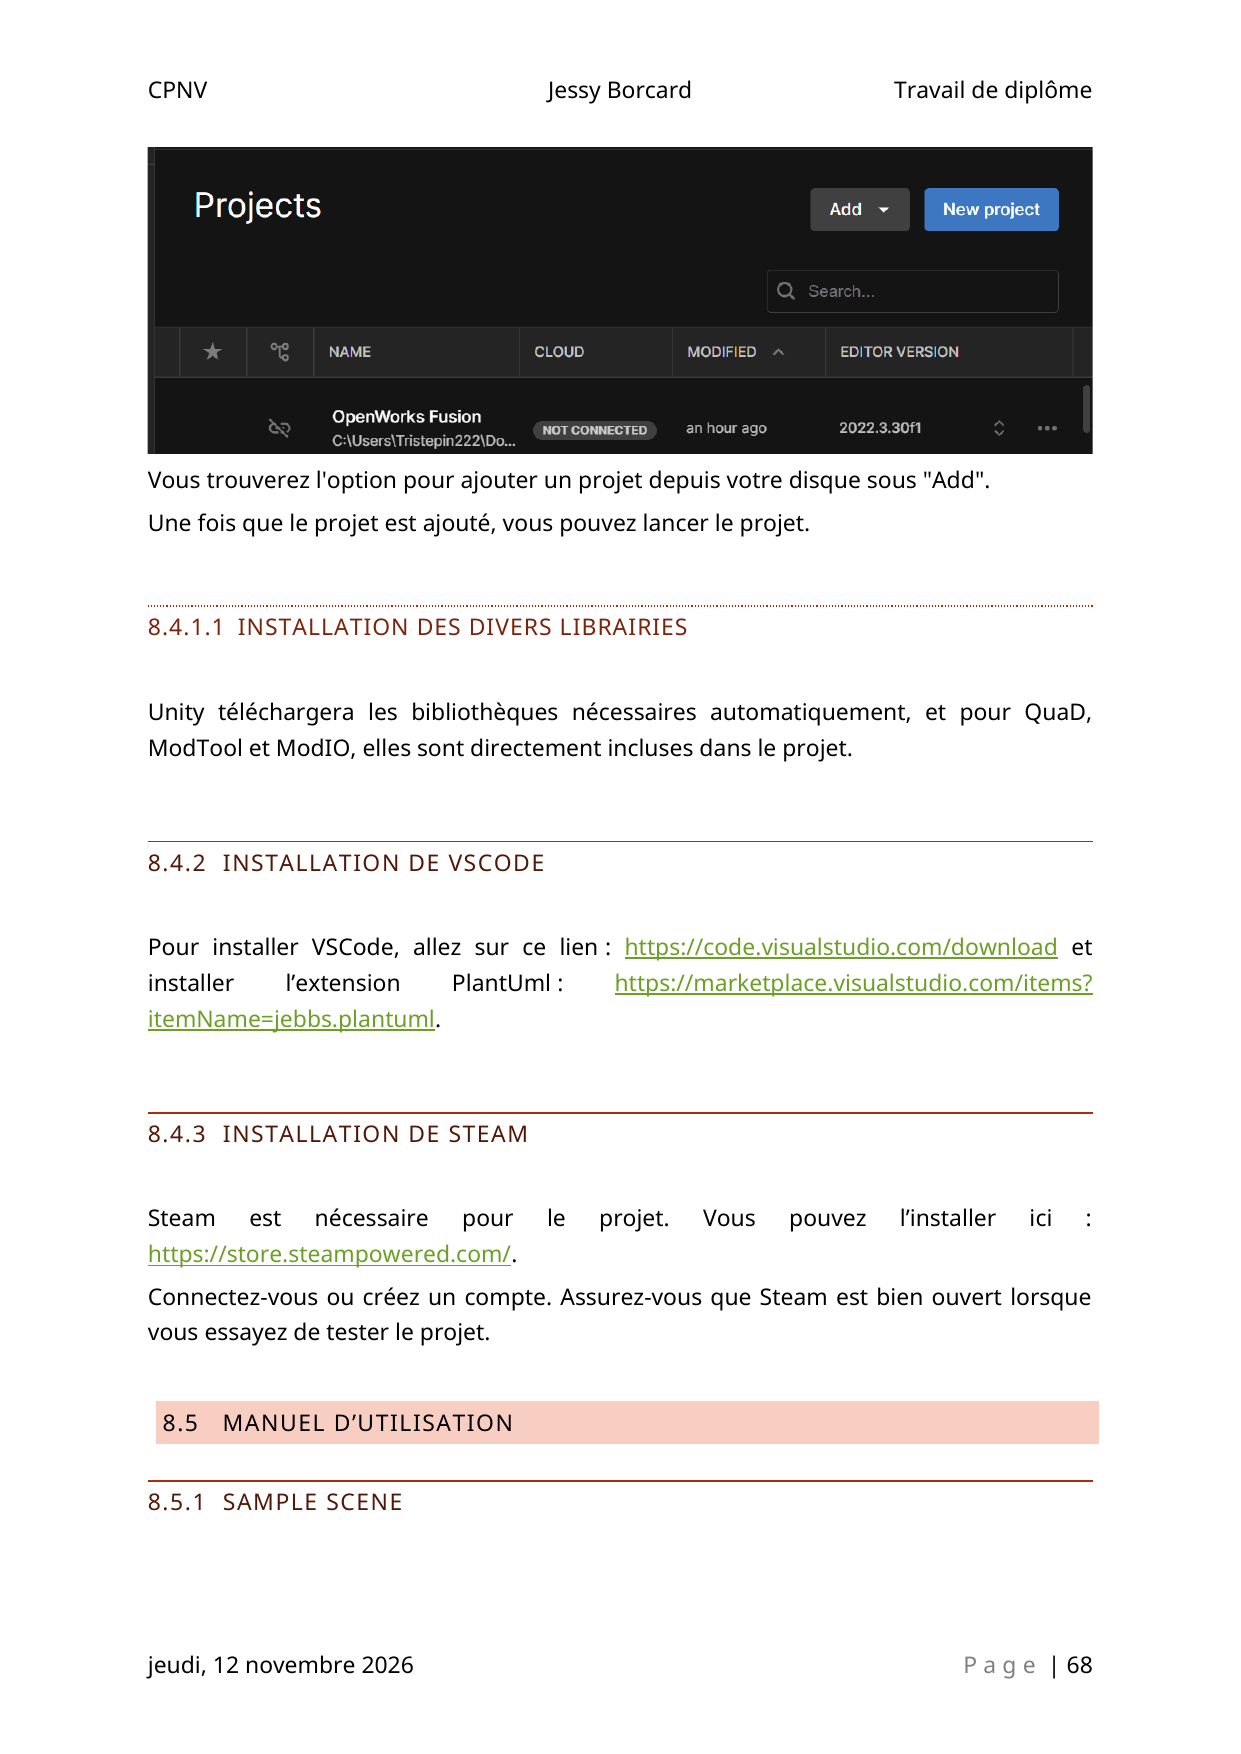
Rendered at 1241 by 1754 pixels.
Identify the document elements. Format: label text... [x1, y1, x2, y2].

subtitle Installation de STeam [148, 1114, 1093, 1149]
text Unity téléchargera les bibliothèques nécessaires automatiquement, et pour QuaD, ModTool et ModIO, elles sont directement incluses dans le projet. [148, 696, 1093, 763]
text Pour installer VSCode, allez sur ce lien : https://code.visualstudio.com/download et installer l’extension PlantUml : https://marketplace.visualstudio.com/items?itemName=jebbs.plantuml. [148, 931, 1093, 1034]
text Une fois que le projet est ajouté, vous pouvez lancer le projet. [148, 506, 1093, 538]
subtitle Manuel d’utilisation [163, 1407, 1093, 1438]
subtitle Installation des divers librairies [148, 605, 1093, 642]
picture [147, 147, 1093, 454]
subtitle Installation de VsCode [148, 842, 1093, 878]
text Steam est nécessaire pour le projet. Vous pouvez l’installer ici : https://store.steampowered.com/. [148, 1202, 1093, 1269]
subtitle Sample Scene [148, 1482, 1093, 1517]
text Vous trouverez l'option pour ajouter un projet depuis votre disque sous "Add". [148, 464, 1093, 496]
text Connectez-vous ou créez un compte. Assurez-vous que Steam est bien ouvert lorsque vous essayez de tester le projet. [148, 1280, 1093, 1348]
